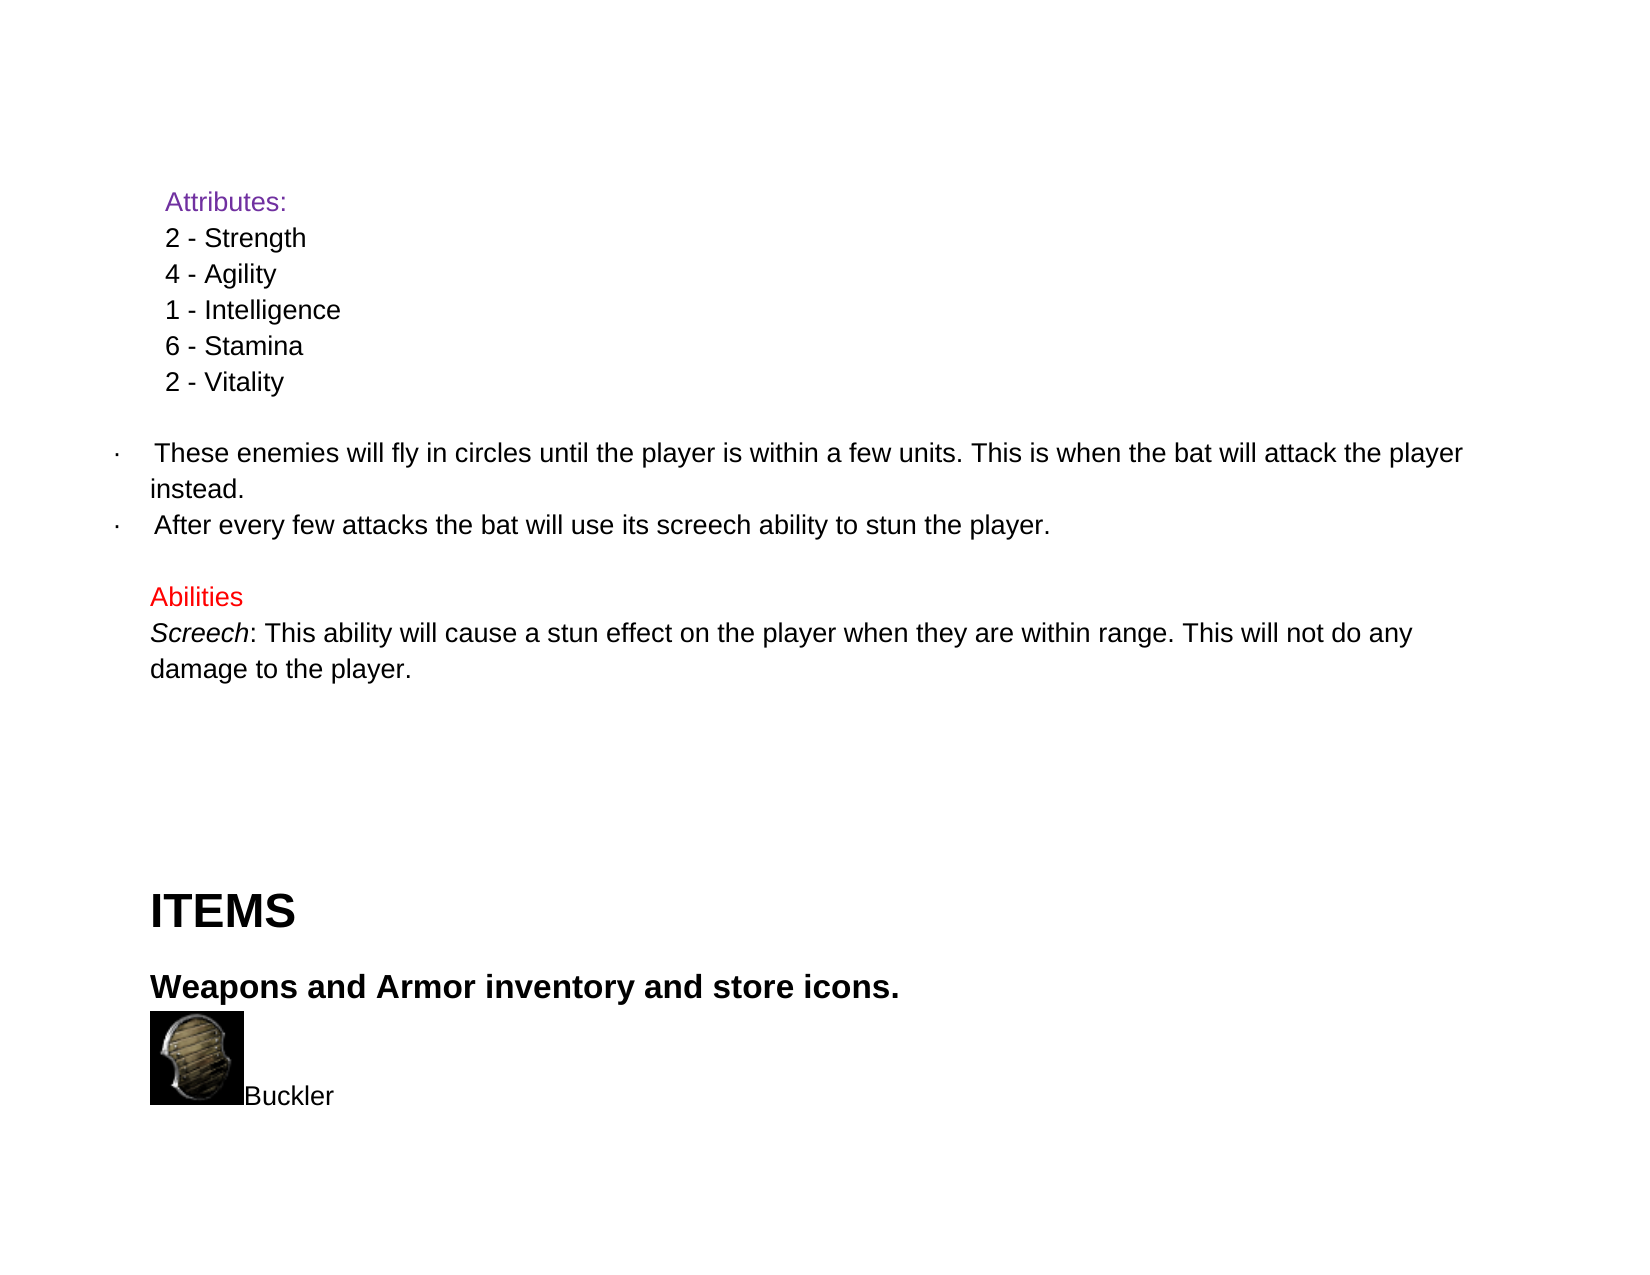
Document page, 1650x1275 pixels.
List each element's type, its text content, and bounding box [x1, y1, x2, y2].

subtitle ITEMS [150, 883, 1500, 938]
text Screech: This ability will cause a stun effect on the player when they are within range. This will not do any damage to the player. [150, 617, 1500, 684]
subtitle Weapons and Armor inventory and store icons. [150, 967, 1500, 1005]
text · After every few attacks the bat will use its screech ability to stun the player. [112, 509, 1500, 541]
text 6 - Stamina [150, 330, 1500, 361]
text 4 - Agility [150, 258, 1500, 289]
text · These enemies will fly in circles until the player is within a few units. This is when the bat will attack the player instead. [112, 437, 1500, 505]
text Attributes: [150, 186, 1500, 217]
text 2 - Strength [150, 222, 1500, 253]
text 2 - Vitality [150, 366, 1500, 397]
text Abilities [150, 581, 1500, 612]
picture [150, 1011, 244, 1105]
text Buckler [150, 1011, 1500, 1111]
text 1 - Intelligence [150, 294, 1500, 325]
